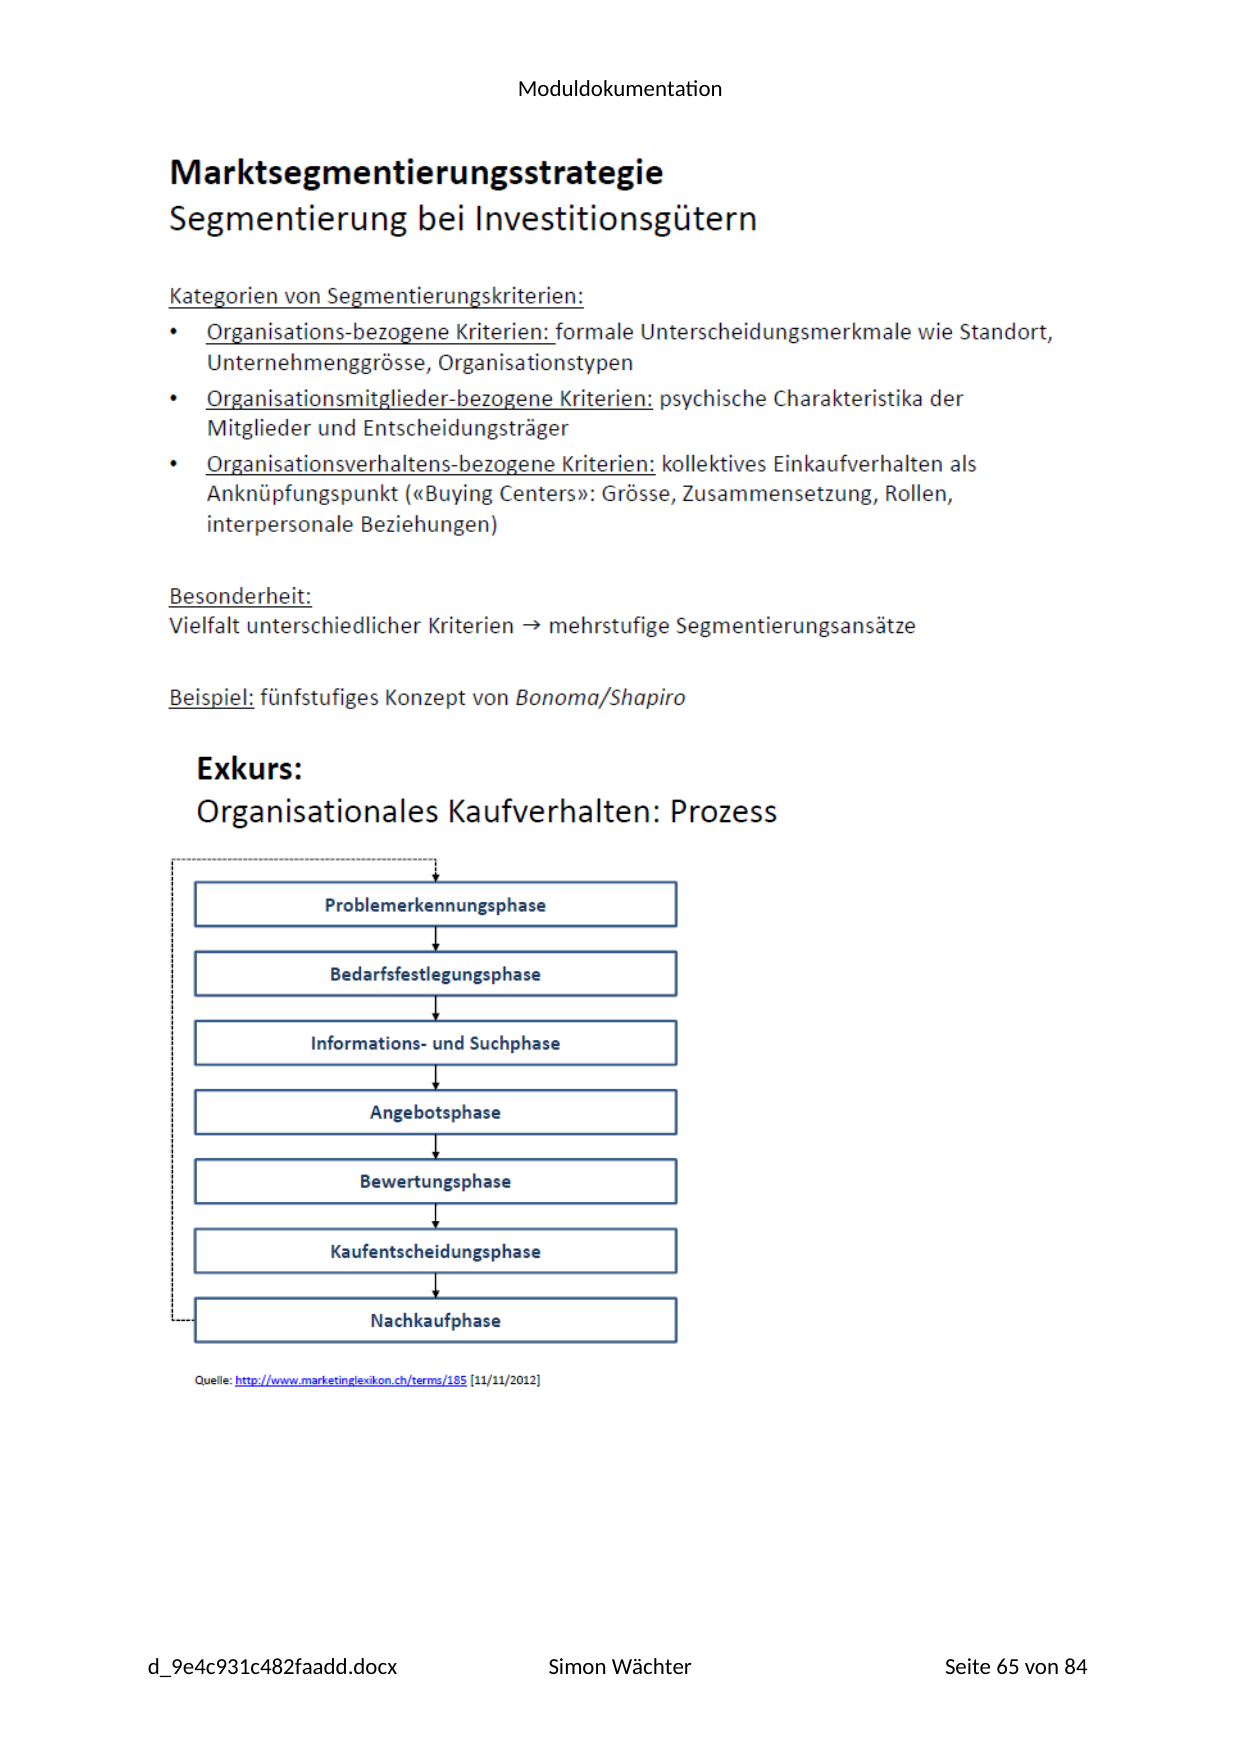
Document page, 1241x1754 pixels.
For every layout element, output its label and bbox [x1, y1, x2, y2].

picture [147, 147, 1093, 727]
picture [147, 745, 1093, 1395]
